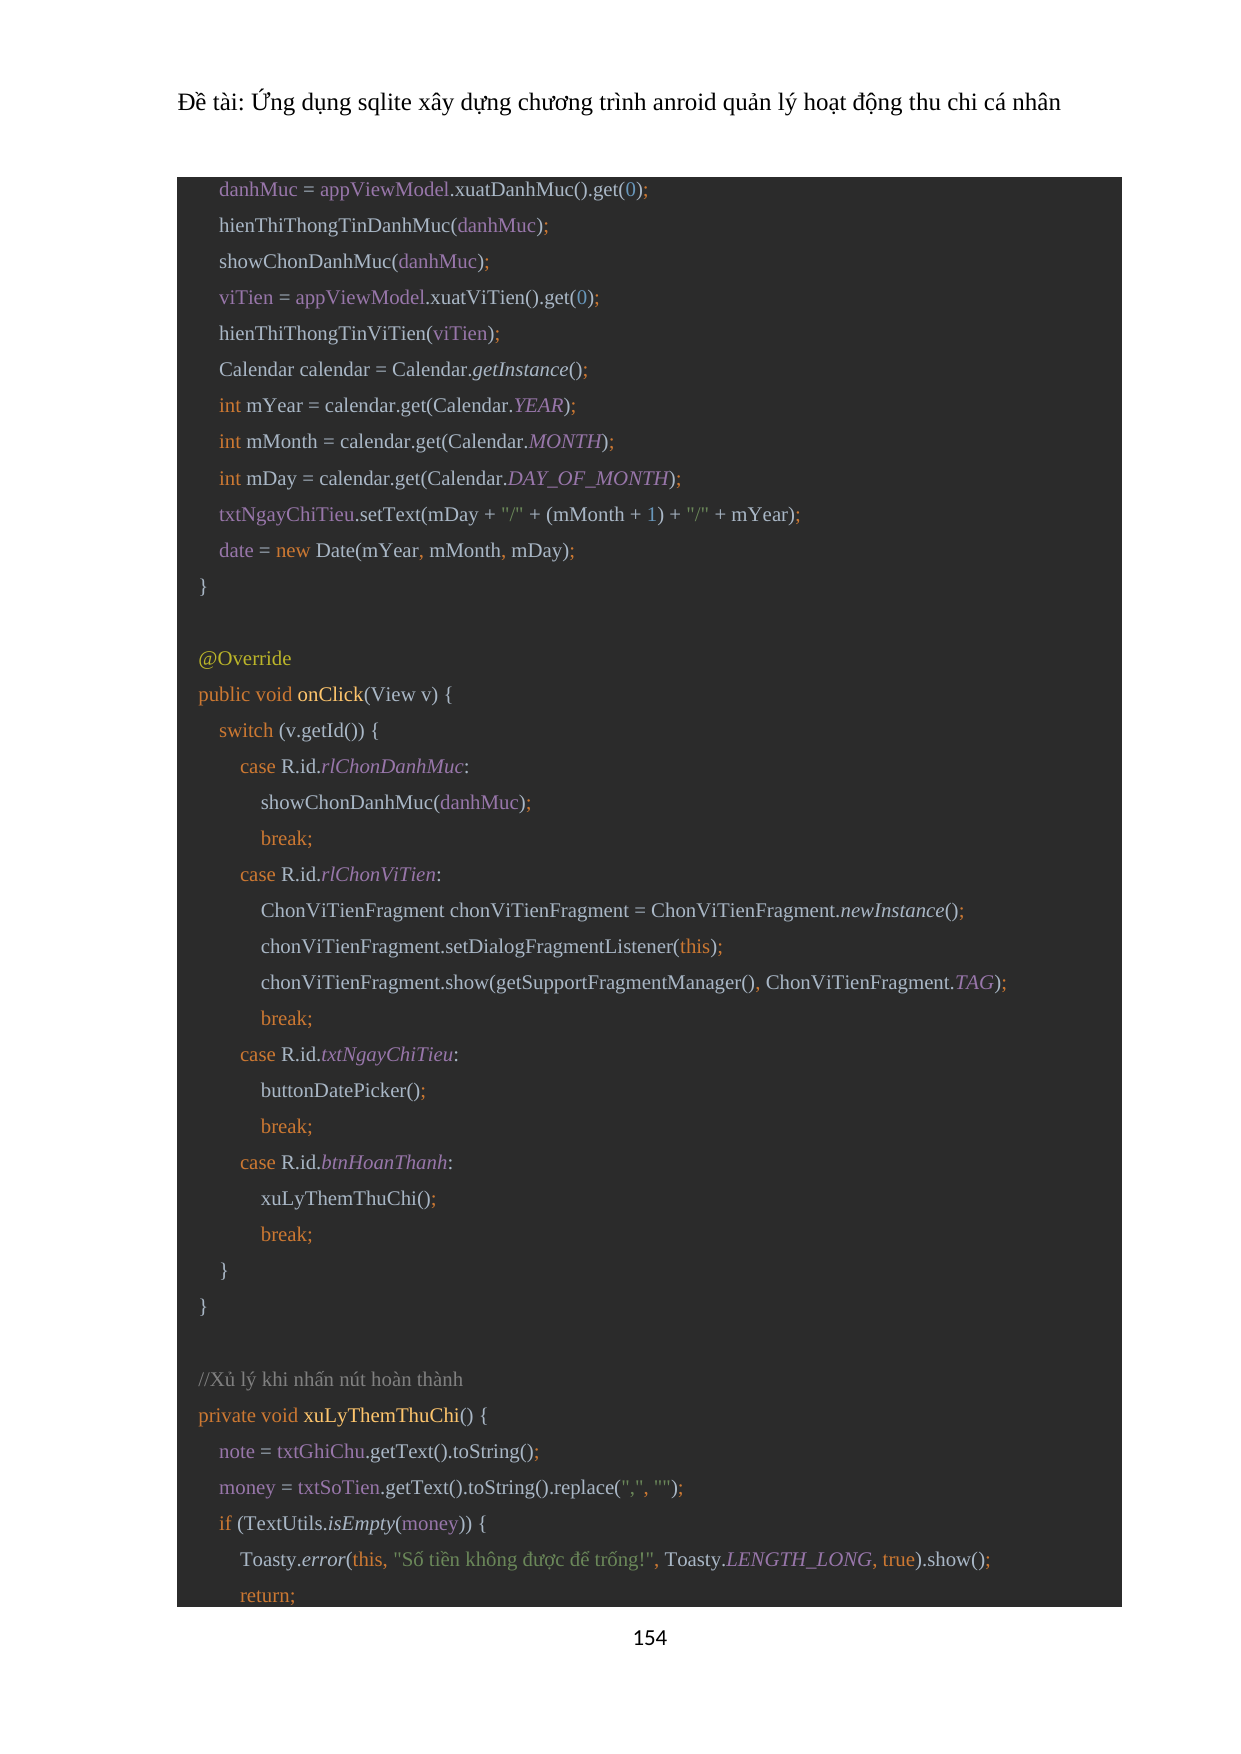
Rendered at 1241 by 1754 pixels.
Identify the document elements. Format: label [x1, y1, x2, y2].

text [177, 177, 1122, 1607]
